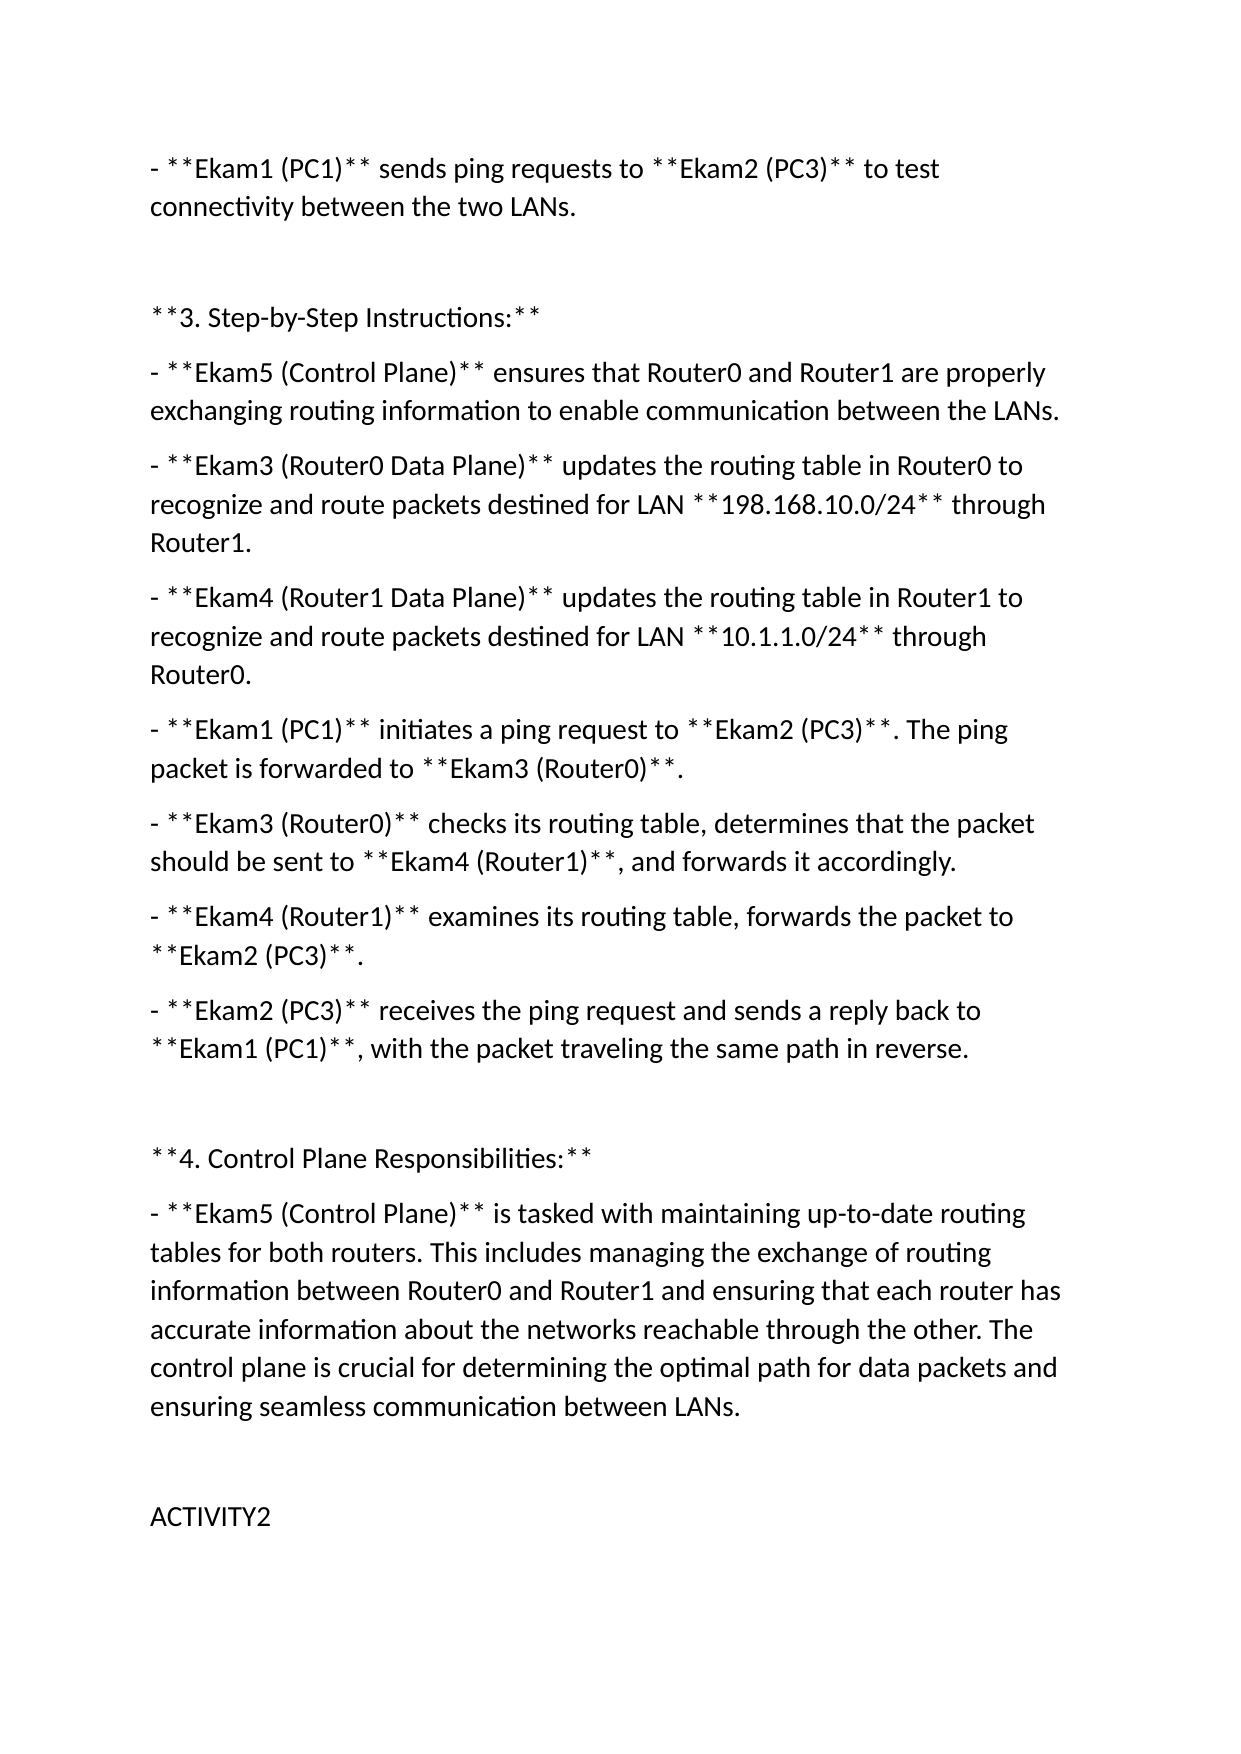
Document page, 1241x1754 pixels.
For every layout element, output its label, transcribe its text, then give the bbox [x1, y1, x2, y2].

text - **Ekam2 (PC3)** receives the ping request and sends a reply back to **Ekam1 (PC1)**, with the packet traveling the same path in reverse. [150, 992, 1090, 1066]
text - **Ekam4 (Router1)** examines its routing table, forwards the packet to **Ekam2 (PC3)**. [150, 898, 1090, 972]
text - **Ekam3 (Router0 Data Plane)** updates the routing table in Router0 to recognize and route packets destined for LAN **198.168.10.0/24** through Router1. [150, 447, 1090, 560]
text - **Ekam3 (Router0)** checks its routing table, determines that the packet should be sent to **Ekam4 (Router1)**, and forwards it accordingly. [150, 805, 1090, 879]
text - **Ekam5 (Control Plane)** is tasked with maintaining up-to-date routing tables for both routers. This includes managing the exchange of routing information between Router0 and Router1 and ensuring that each router has accurate information about the networks reachable through the other. The control plane is crucial for determining the optimal path for data packets and ensuring seamless communication between LANs. [150, 1196, 1090, 1423]
text - **Ekam1 (PC1)** sends ping requests to **Ekam2 (PC3)** to test connectivity between the two LANs. [150, 150, 1090, 224]
text **4. Control Plane Responsibilities:** [150, 1141, 1090, 1176]
text - **Ekam1 (PC1)** initiates a ping request to **Ekam2 (PC3)**. The ping packet is forwarded to **Ekam3 (Router0)**. [150, 711, 1090, 785]
text - **Ekam4 (Router1 Data Plane)** updates the routing table in Router1 to recognize and route packets destined for LAN **10.1.1.0/24** through Router0. [150, 579, 1090, 692]
text - **Ekam5 (Control Plane)** ensures that Router0 and Router1 are properly exchanging routing information to enable communication between the LANs. [150, 354, 1090, 428]
text **3. Step-by-Step Instructions:** [150, 299, 1090, 334]
text ACTIVITY2 [150, 1498, 1090, 1534]
